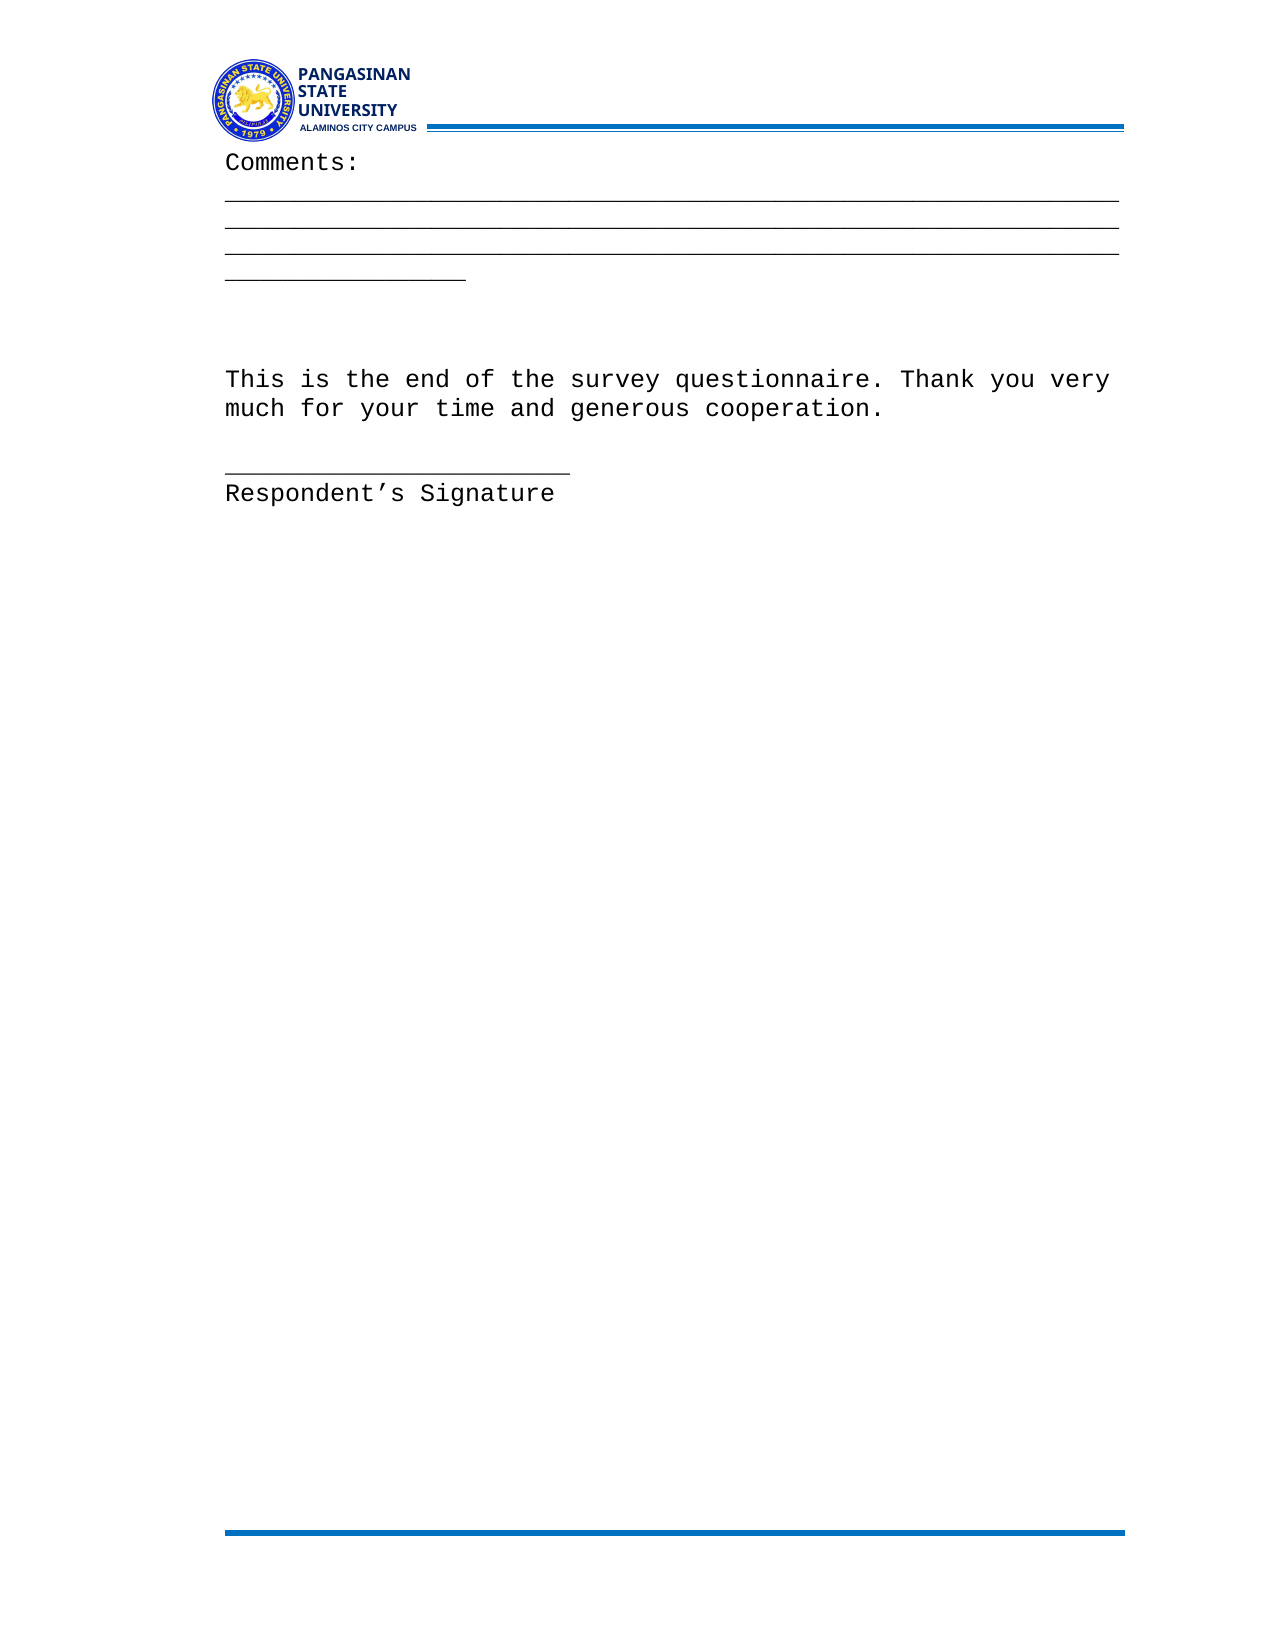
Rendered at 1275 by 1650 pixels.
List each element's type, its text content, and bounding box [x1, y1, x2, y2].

picture [212, 59, 295, 142]
text This is the end of the survey questionnaire. Thank you very much for your time and generous cooperation. [225, 367, 1125, 423]
text Respondent’s Signature [225, 480, 1125, 508]
text Comments: [225, 150, 1125, 178]
text _______________________________________________________________________________________________________________________________________________________________________________________________________________________________________________________________ [225, 178, 1125, 284]
text _______________________ [225, 452, 1125, 480]
